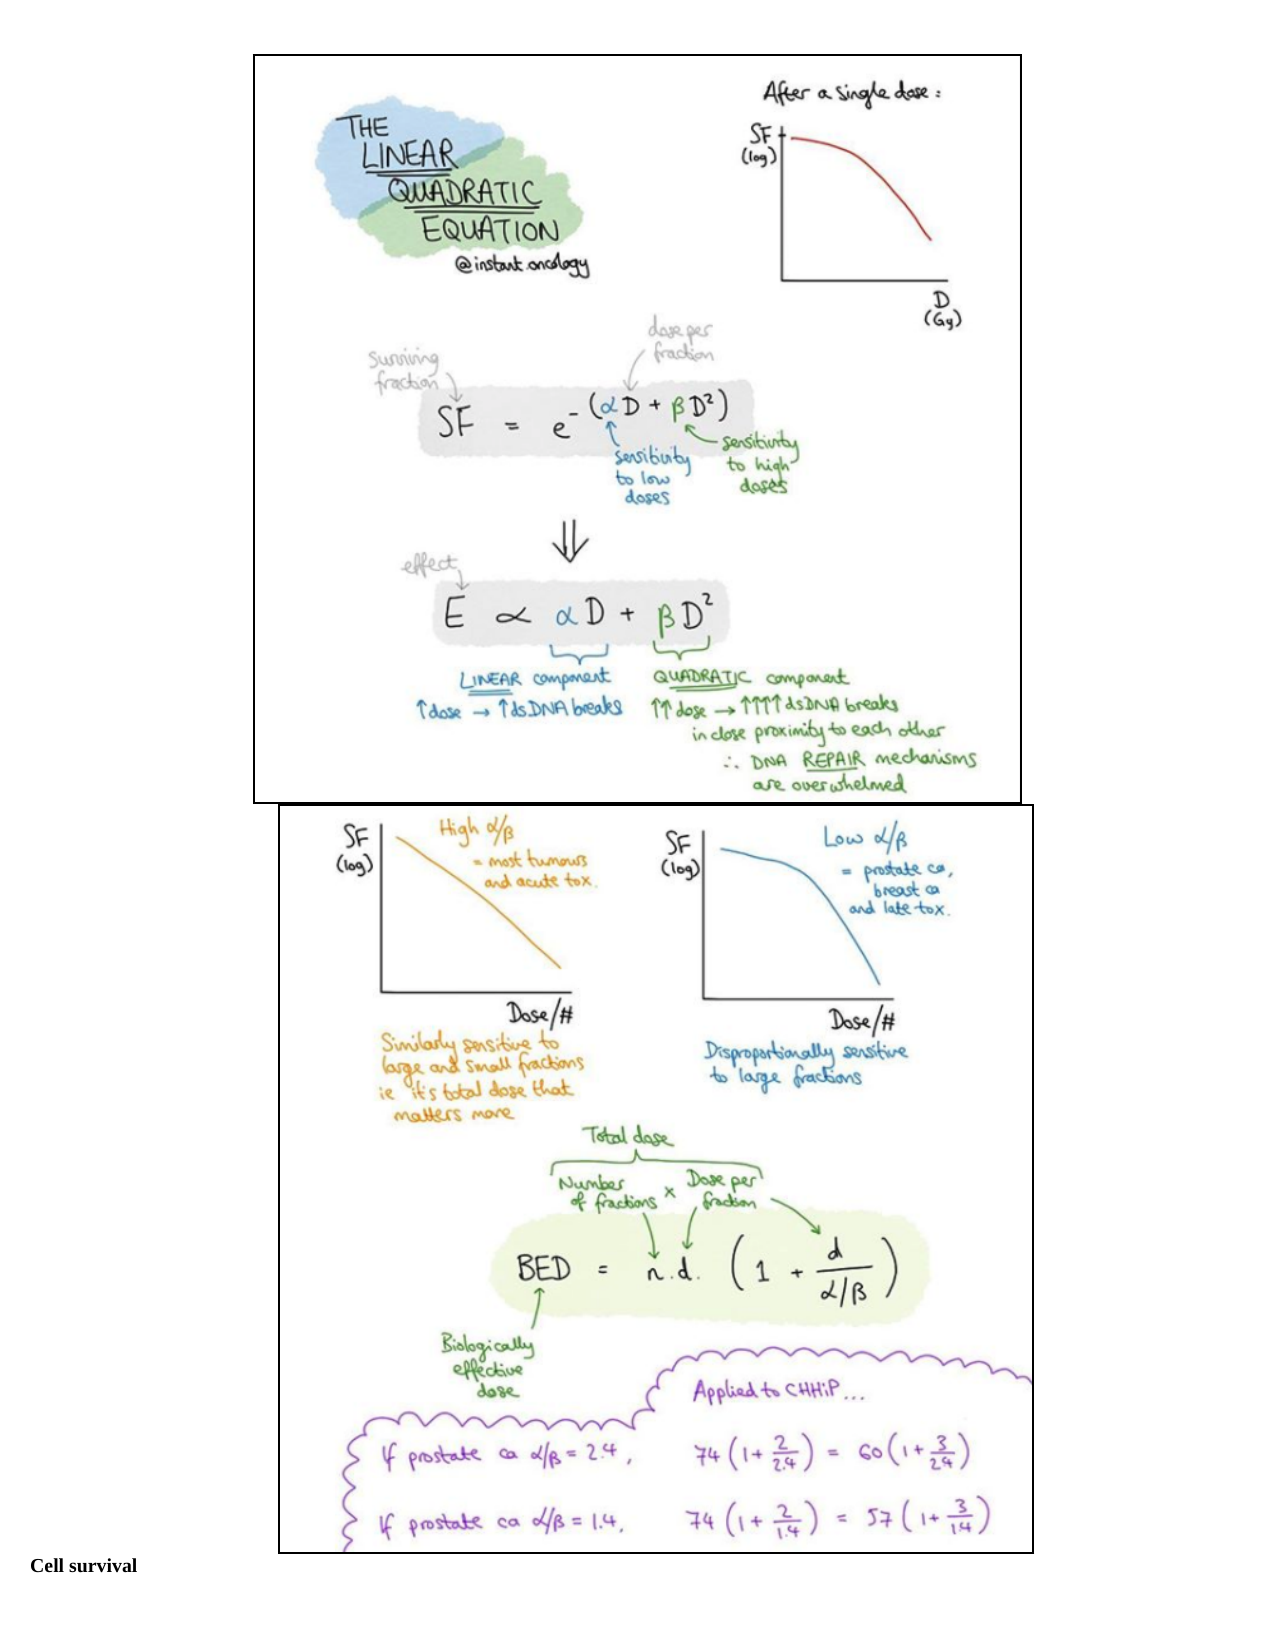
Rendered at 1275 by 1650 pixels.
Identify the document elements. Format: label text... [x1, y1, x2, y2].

picture [255, 56, 1020, 802]
picture [280, 806, 1032, 1552]
subtitle Cell survival [30, 1554, 1245, 1577]
